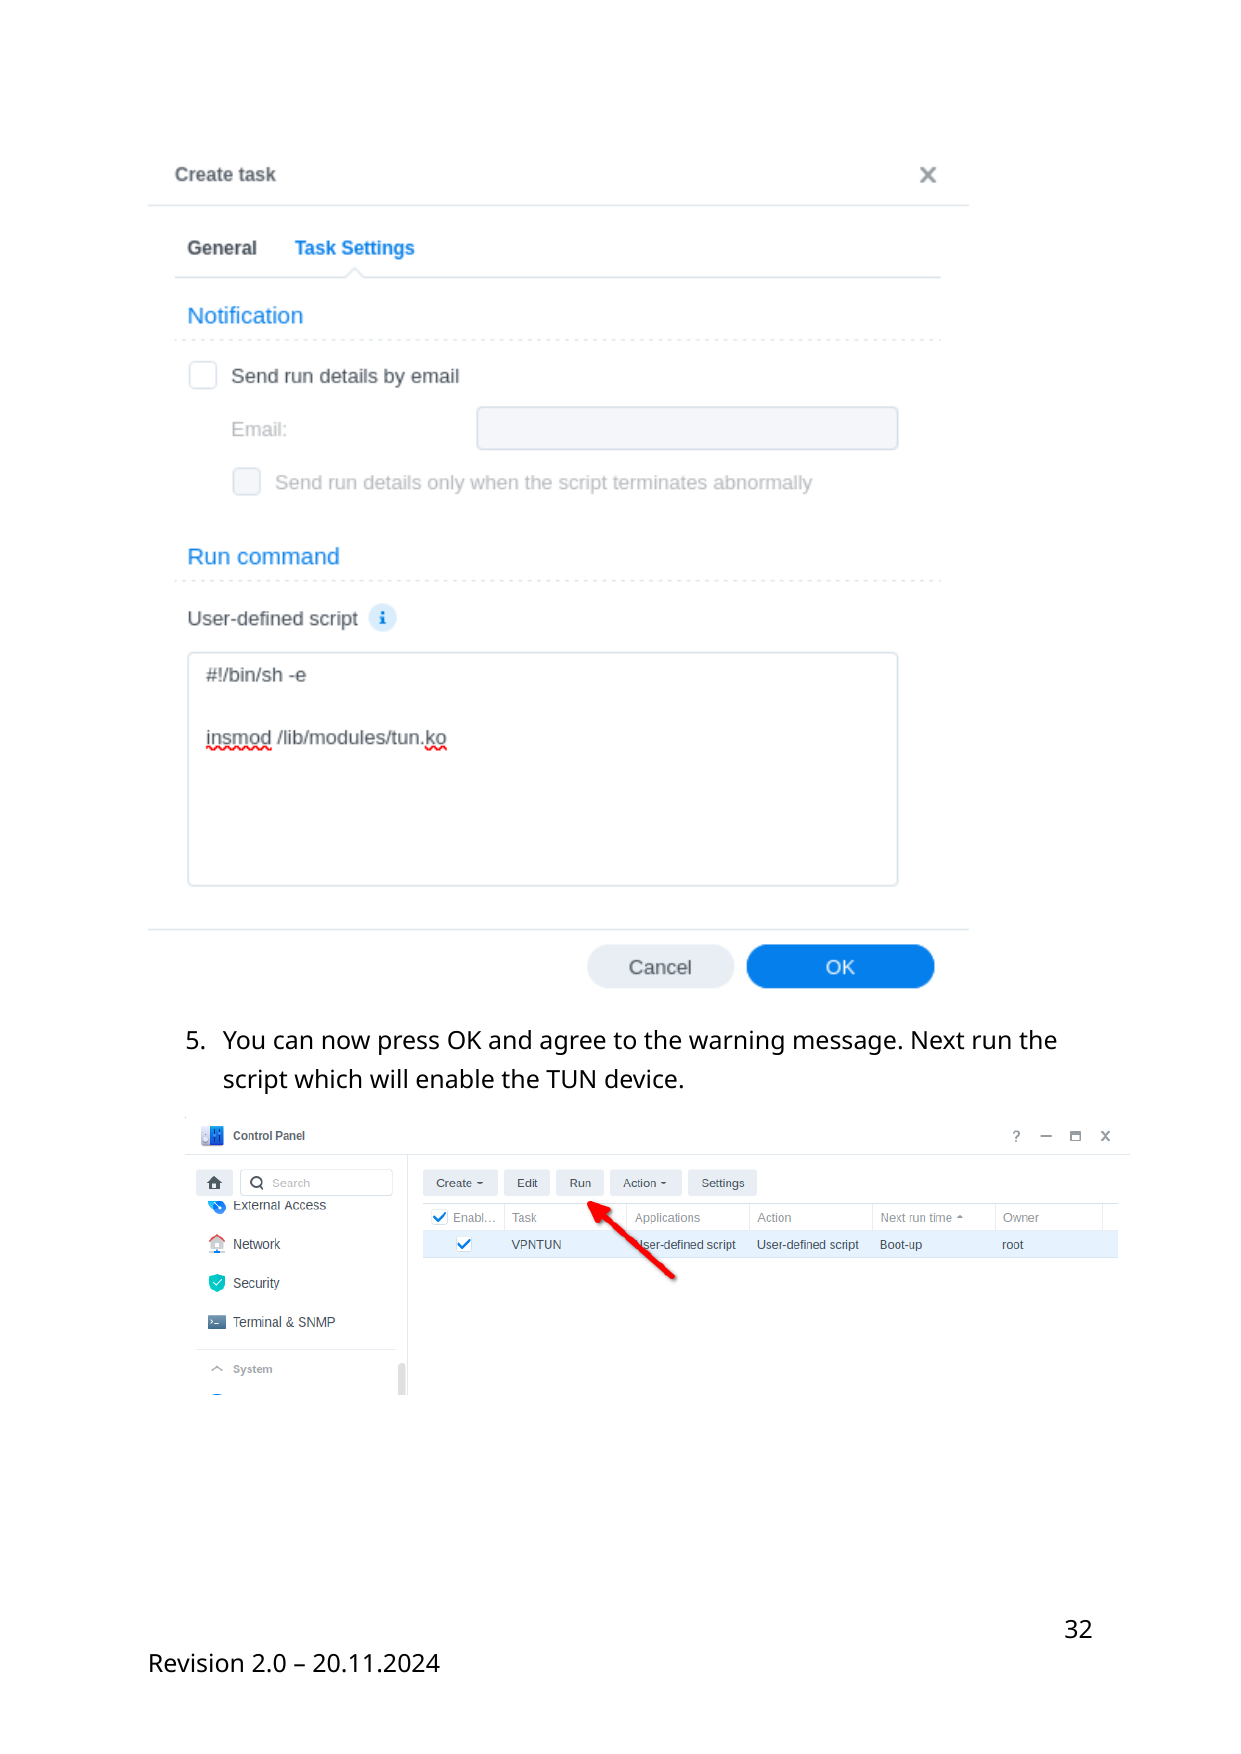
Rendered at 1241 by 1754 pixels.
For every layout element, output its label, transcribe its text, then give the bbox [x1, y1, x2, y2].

picture [185, 1117, 1130, 1395]
list You can now press OK and agree to the warning message. Next run the script which will enable the TUN device. [185, 1022, 1093, 1096]
picture [147, 147, 969, 1001]
